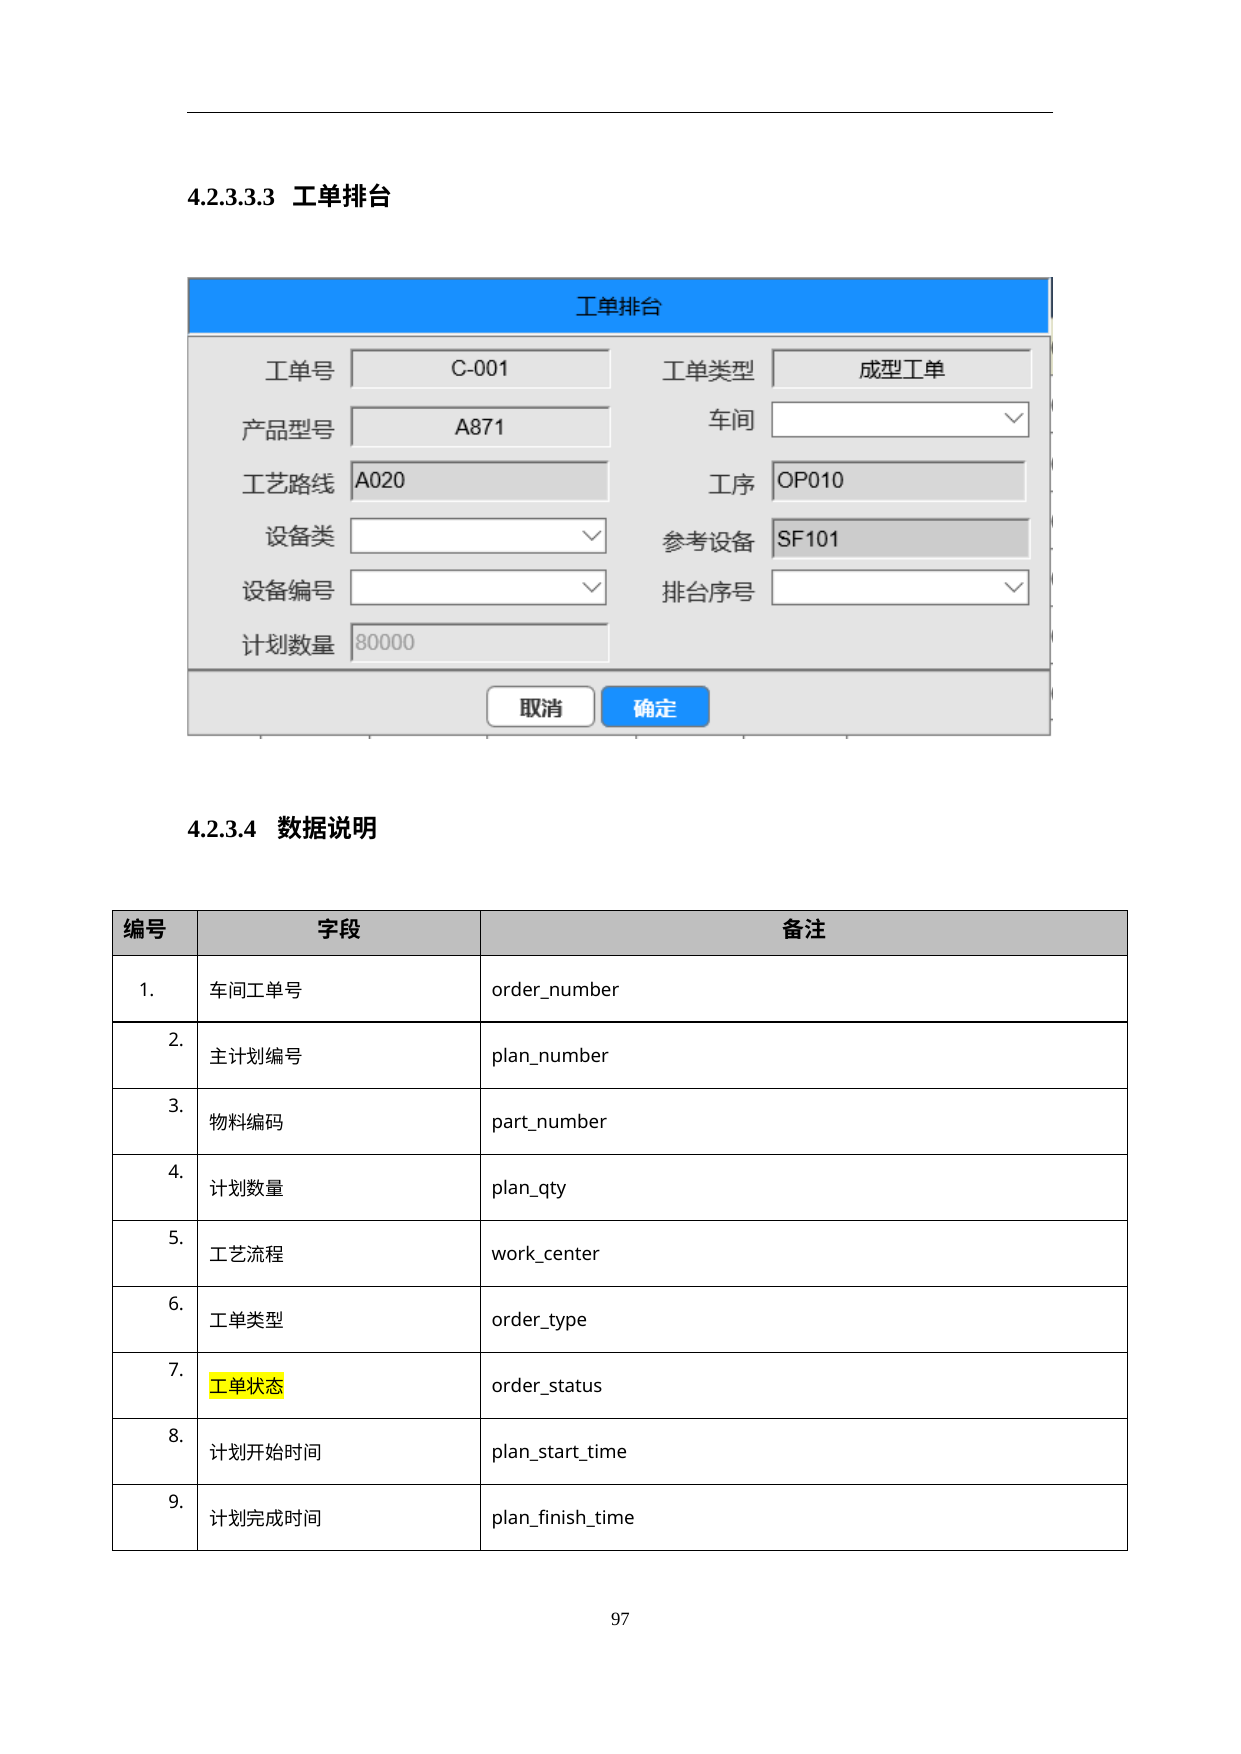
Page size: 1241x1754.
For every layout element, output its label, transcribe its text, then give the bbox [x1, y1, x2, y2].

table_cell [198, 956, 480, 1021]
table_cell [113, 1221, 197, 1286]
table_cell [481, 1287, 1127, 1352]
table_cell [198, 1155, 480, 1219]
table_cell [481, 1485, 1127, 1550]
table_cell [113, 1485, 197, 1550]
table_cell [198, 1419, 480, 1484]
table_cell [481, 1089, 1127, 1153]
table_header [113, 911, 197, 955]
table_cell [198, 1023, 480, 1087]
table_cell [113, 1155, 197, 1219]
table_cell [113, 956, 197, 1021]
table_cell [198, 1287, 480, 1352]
subtitle 工单排台 [187, 162, 1053, 227]
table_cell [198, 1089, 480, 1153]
picture [187, 277, 1053, 739]
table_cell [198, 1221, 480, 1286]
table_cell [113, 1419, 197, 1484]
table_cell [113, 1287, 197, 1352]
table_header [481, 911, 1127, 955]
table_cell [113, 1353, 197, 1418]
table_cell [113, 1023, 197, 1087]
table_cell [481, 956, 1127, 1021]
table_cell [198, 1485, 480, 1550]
subtitle 数据说明 [187, 794, 1053, 859]
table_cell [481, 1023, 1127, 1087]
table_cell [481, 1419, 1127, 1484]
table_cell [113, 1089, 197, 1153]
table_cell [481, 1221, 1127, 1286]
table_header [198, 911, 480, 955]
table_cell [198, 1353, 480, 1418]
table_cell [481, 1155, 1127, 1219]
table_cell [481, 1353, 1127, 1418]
